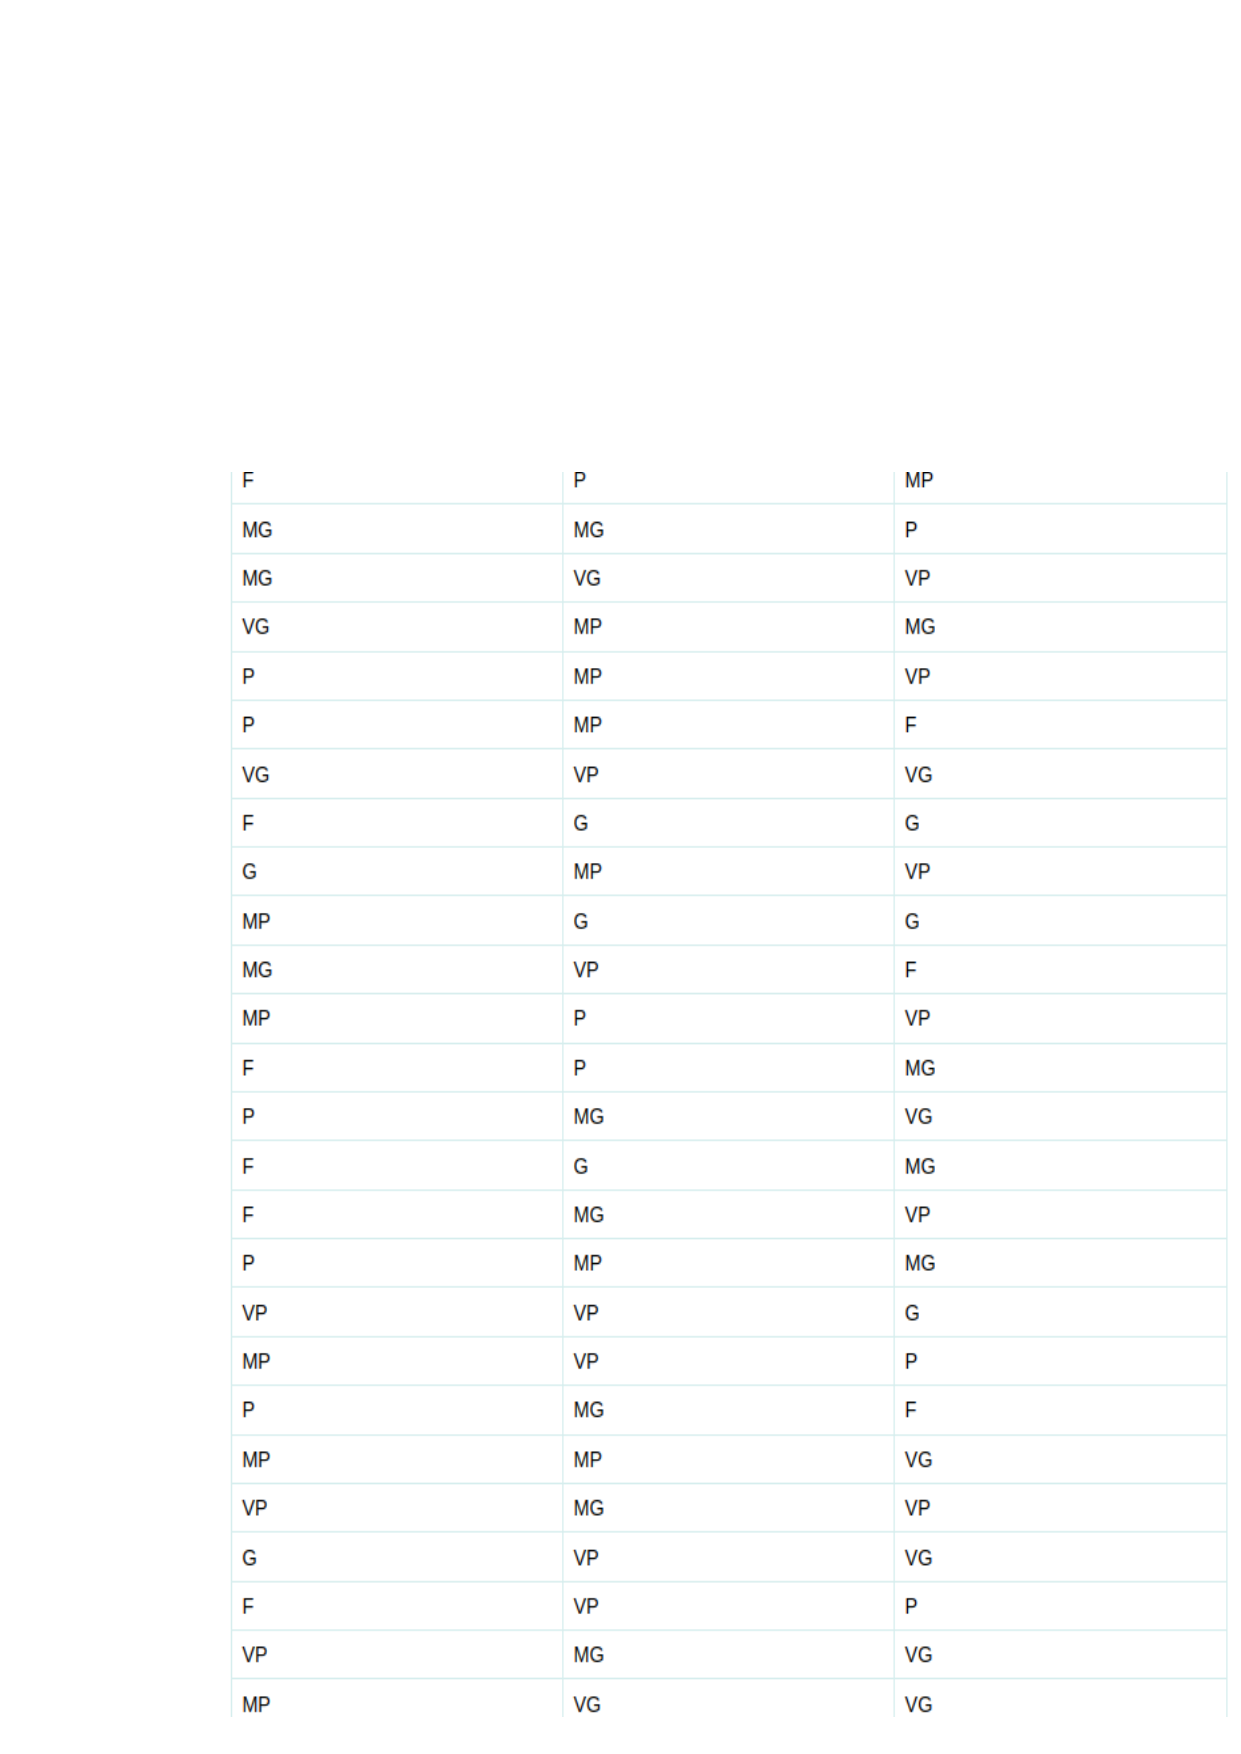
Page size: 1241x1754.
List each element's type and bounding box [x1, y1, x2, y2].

picture [223, 472, 1240, 1717]
